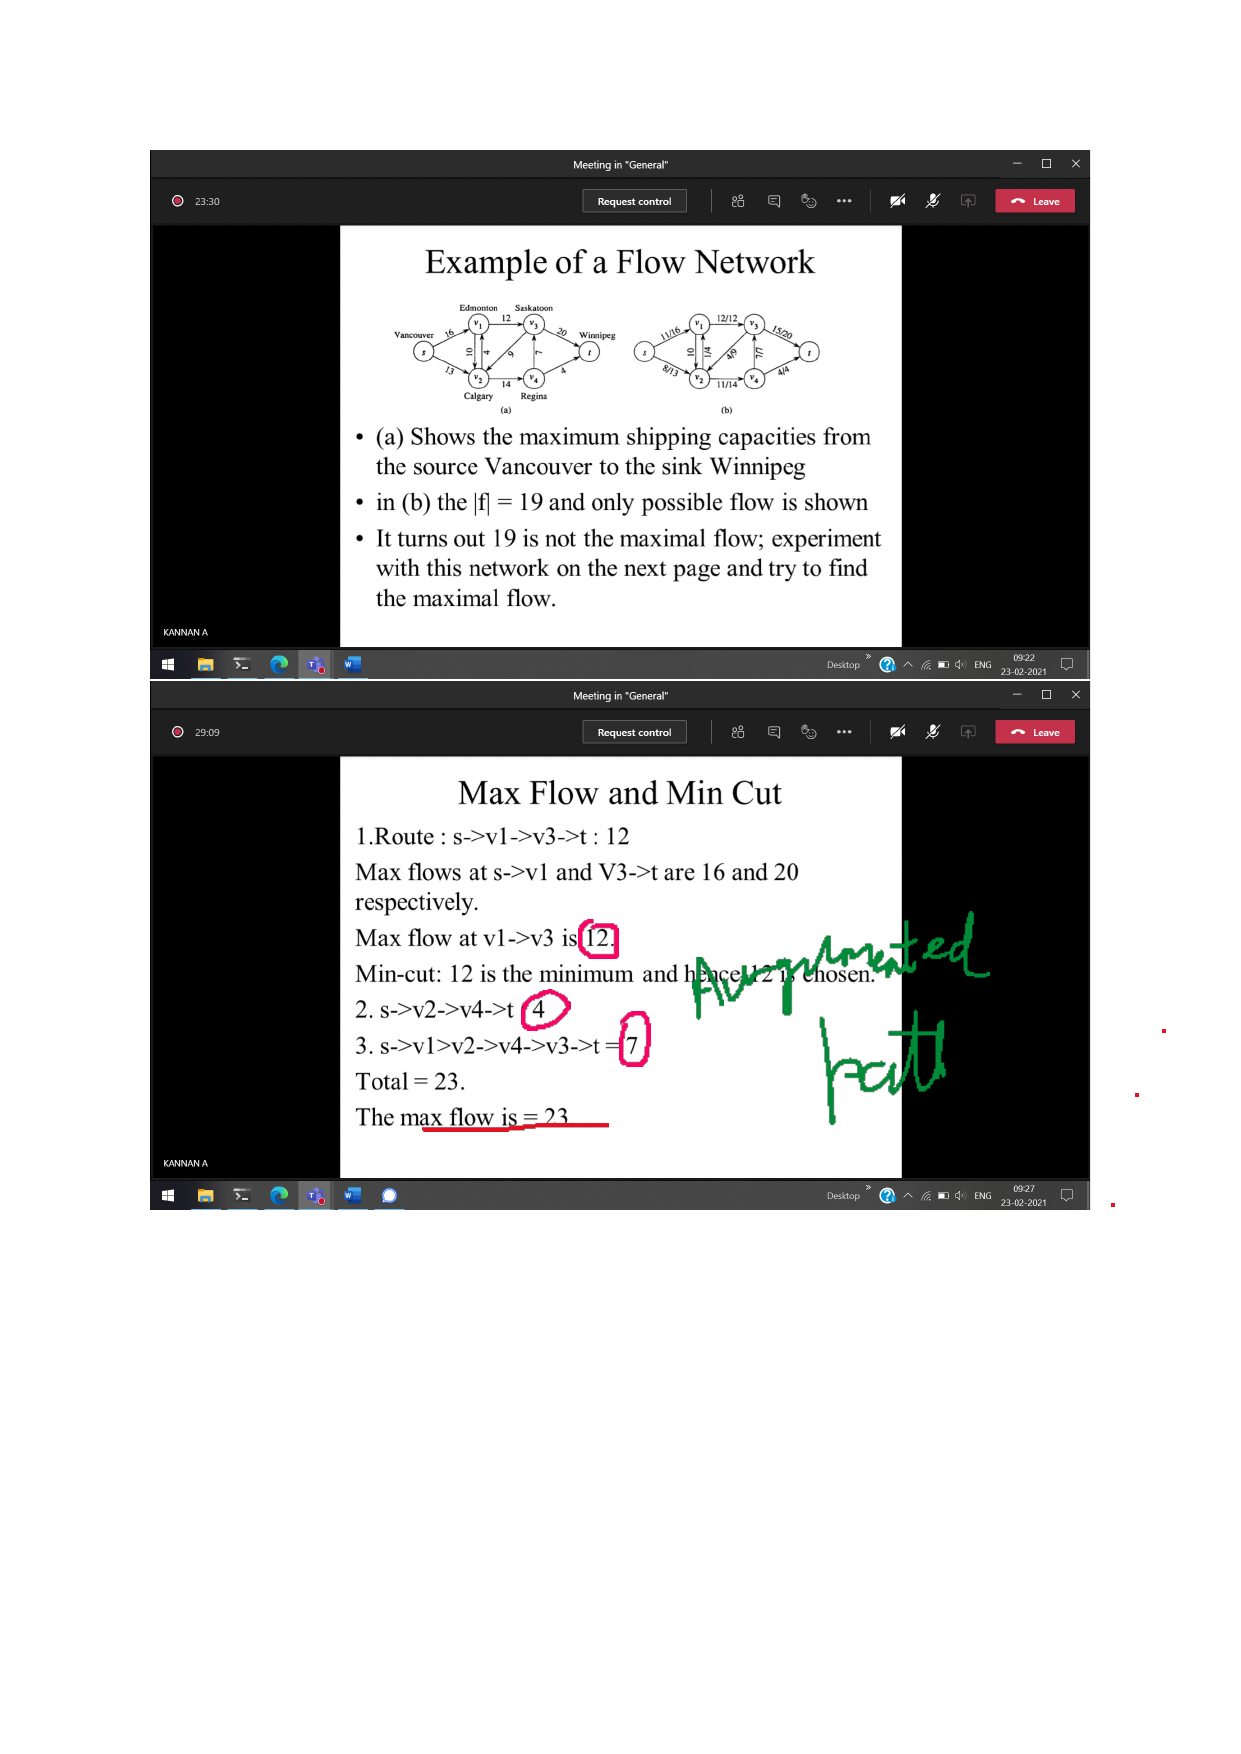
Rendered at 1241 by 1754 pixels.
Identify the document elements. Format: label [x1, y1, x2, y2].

picture [150, 150, 1091, 679]
picture [150, 681, 1091, 1210]
